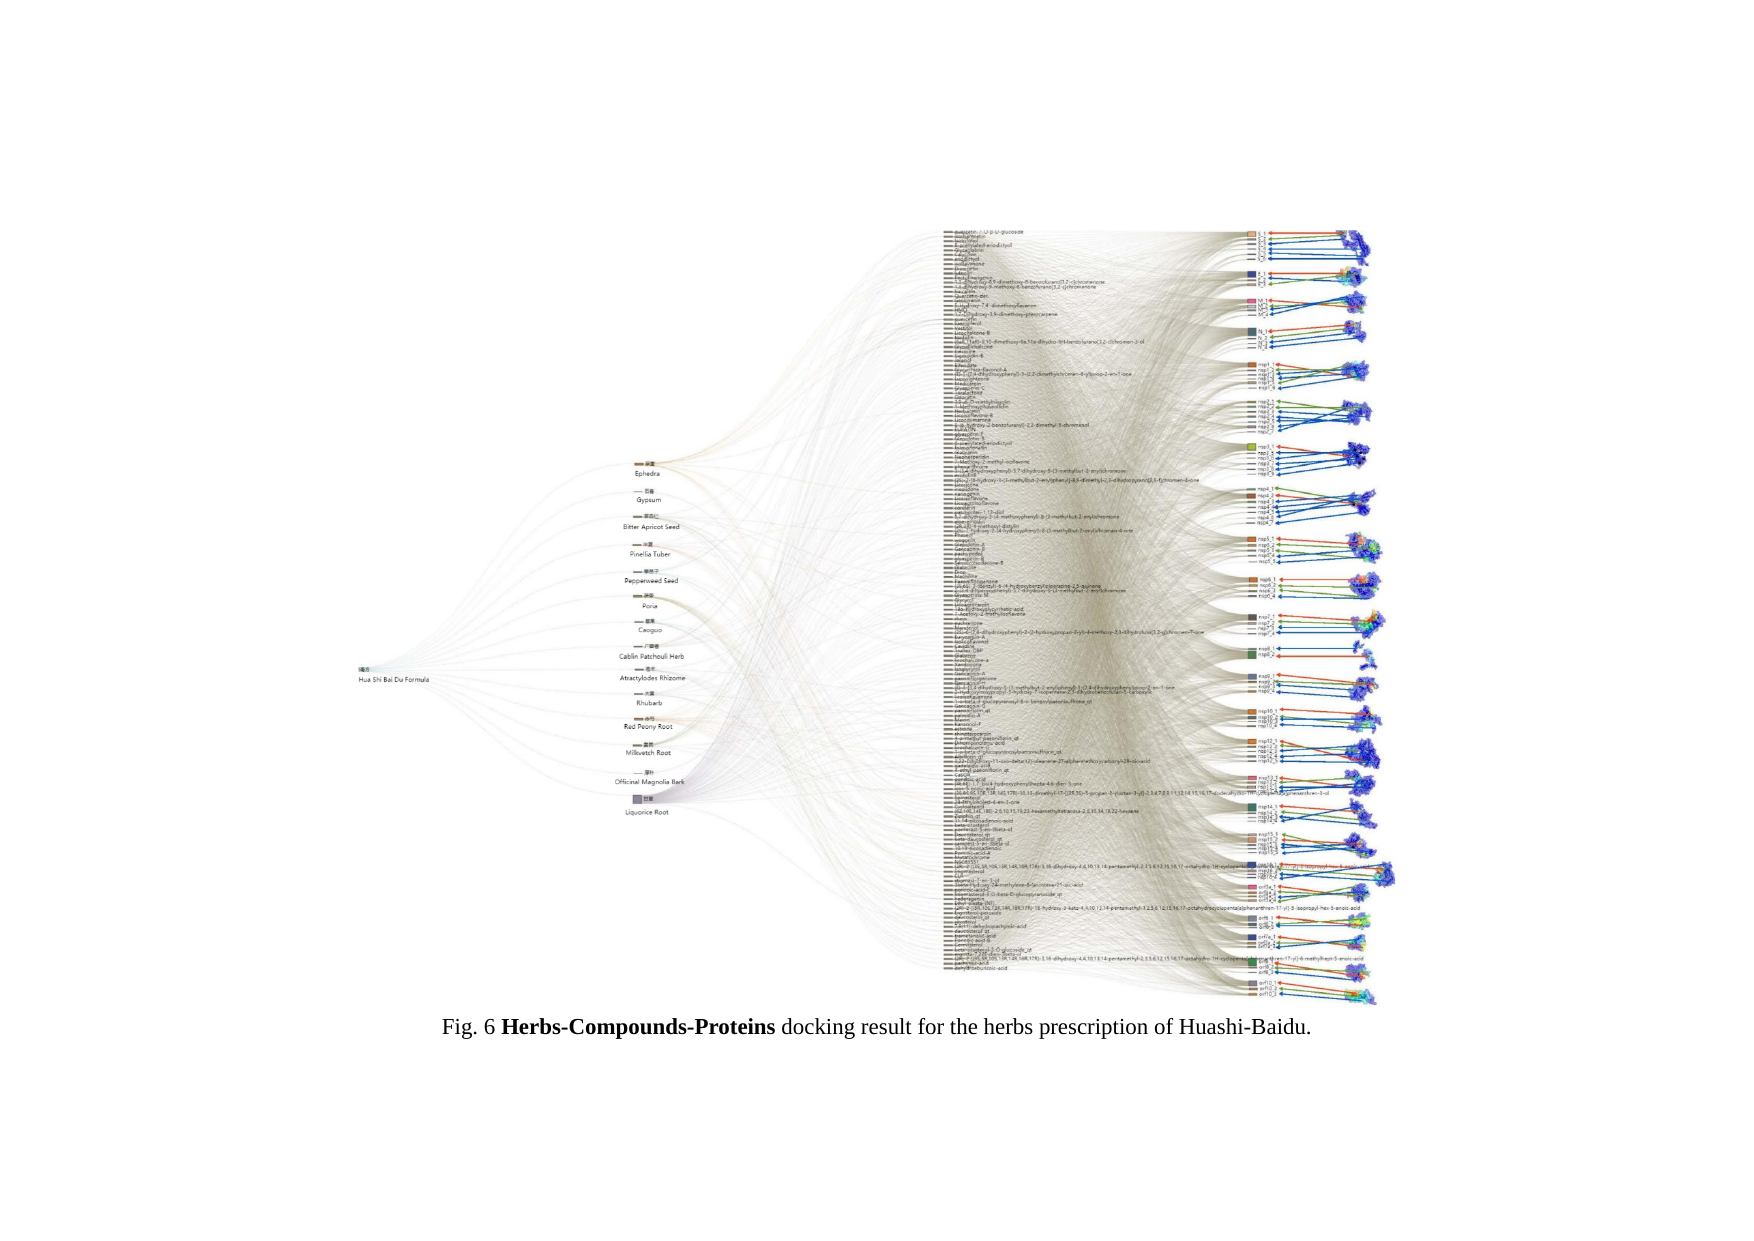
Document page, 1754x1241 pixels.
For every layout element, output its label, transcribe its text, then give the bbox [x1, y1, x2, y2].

picture [358, 230, 1396, 1007]
text Fig. 6 Herbs-Compounds-Proteins docking result for the herbs prescription of Huashi-Baidu. [150, 1010, 1604, 1043]
